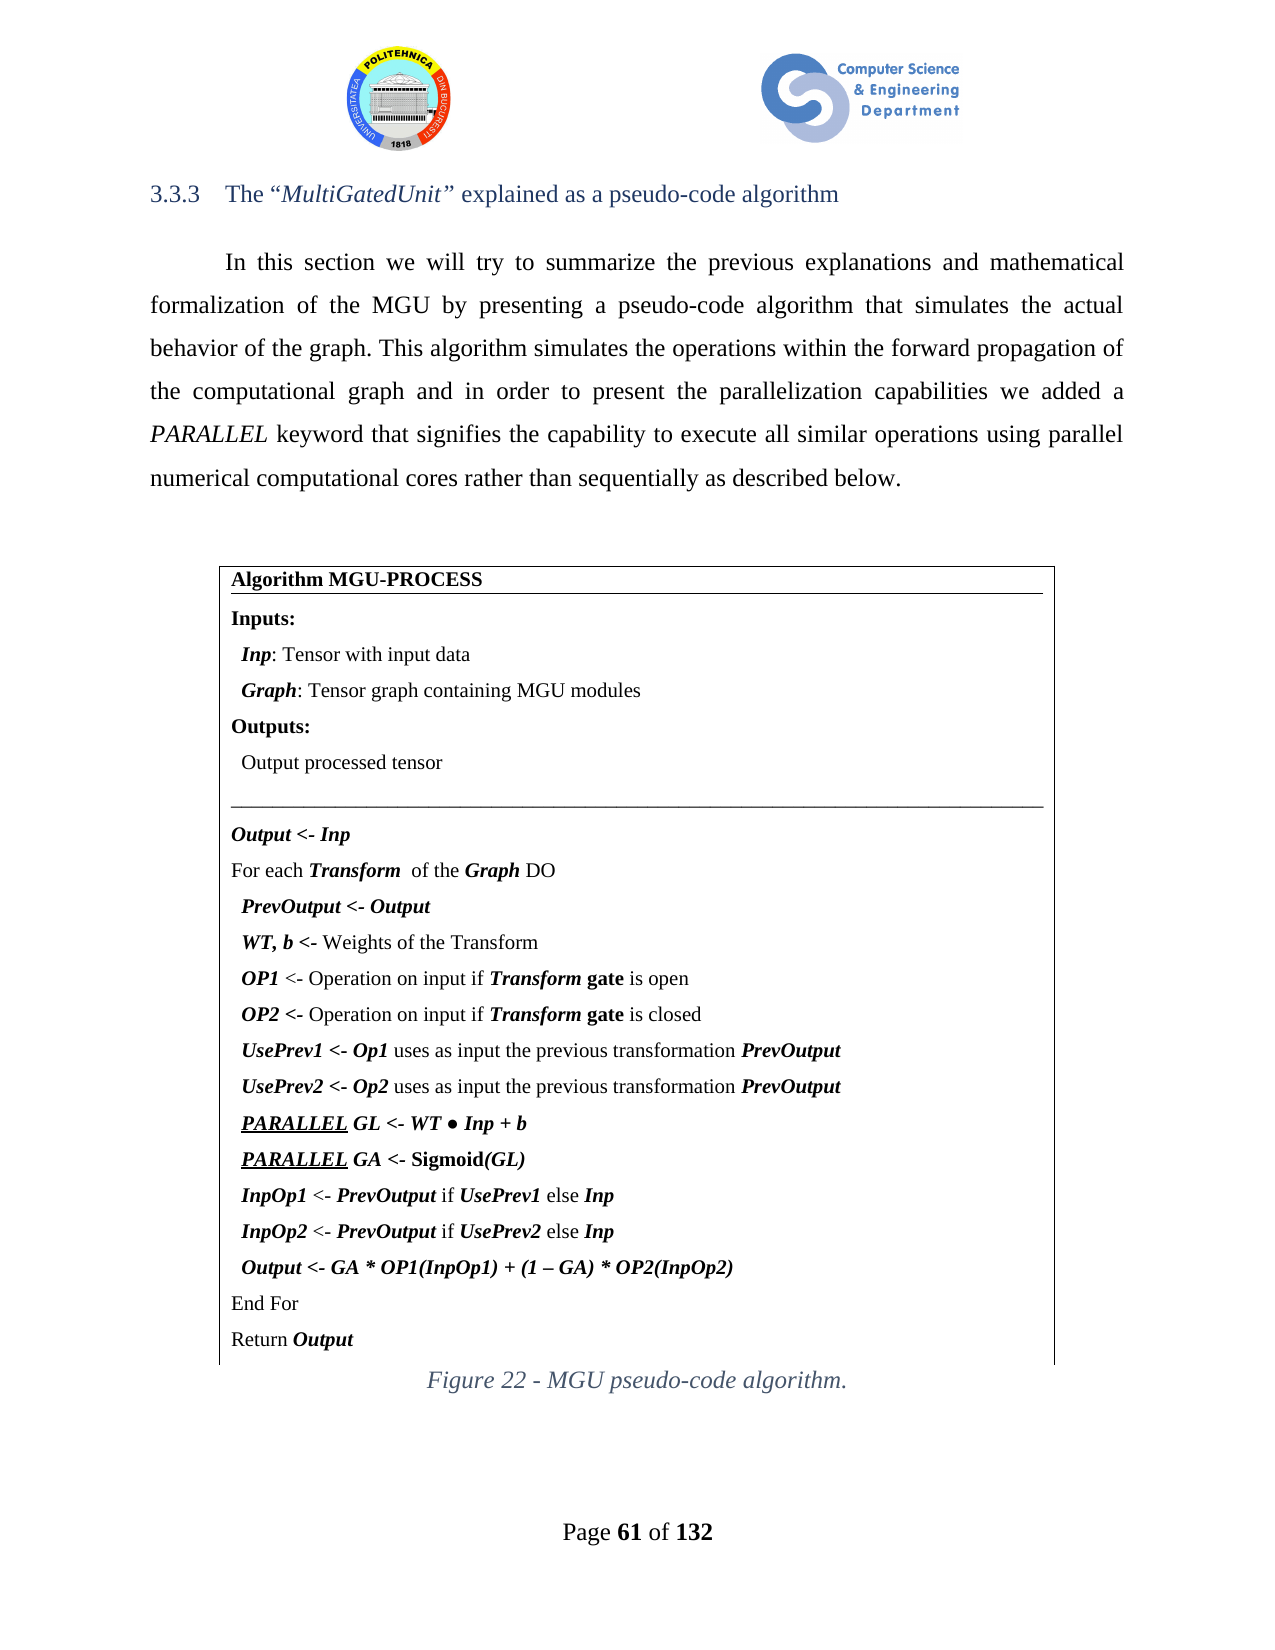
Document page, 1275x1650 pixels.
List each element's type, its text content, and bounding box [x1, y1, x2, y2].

subtitle The “MultiGatedUnit” explained as a pseudo-code algorithm [150, 179, 1125, 208]
picture [760, 53, 963, 144]
picture [346, 46, 451, 151]
text In this section we will try to summarize the previous explanations and mathematical formalization of the MGU by presenting a pseudo-code algorithm that simulates the actual behavior of the graph. This algorithm simulates the operations within the forward propagation of the computational graph and in order to present the parallelization capabilities we added a PARALLEL keyword that signifies the capability to execute all similar operations using parallel numerical computational cores rather than sequentially as described below. [150, 247, 1125, 491]
